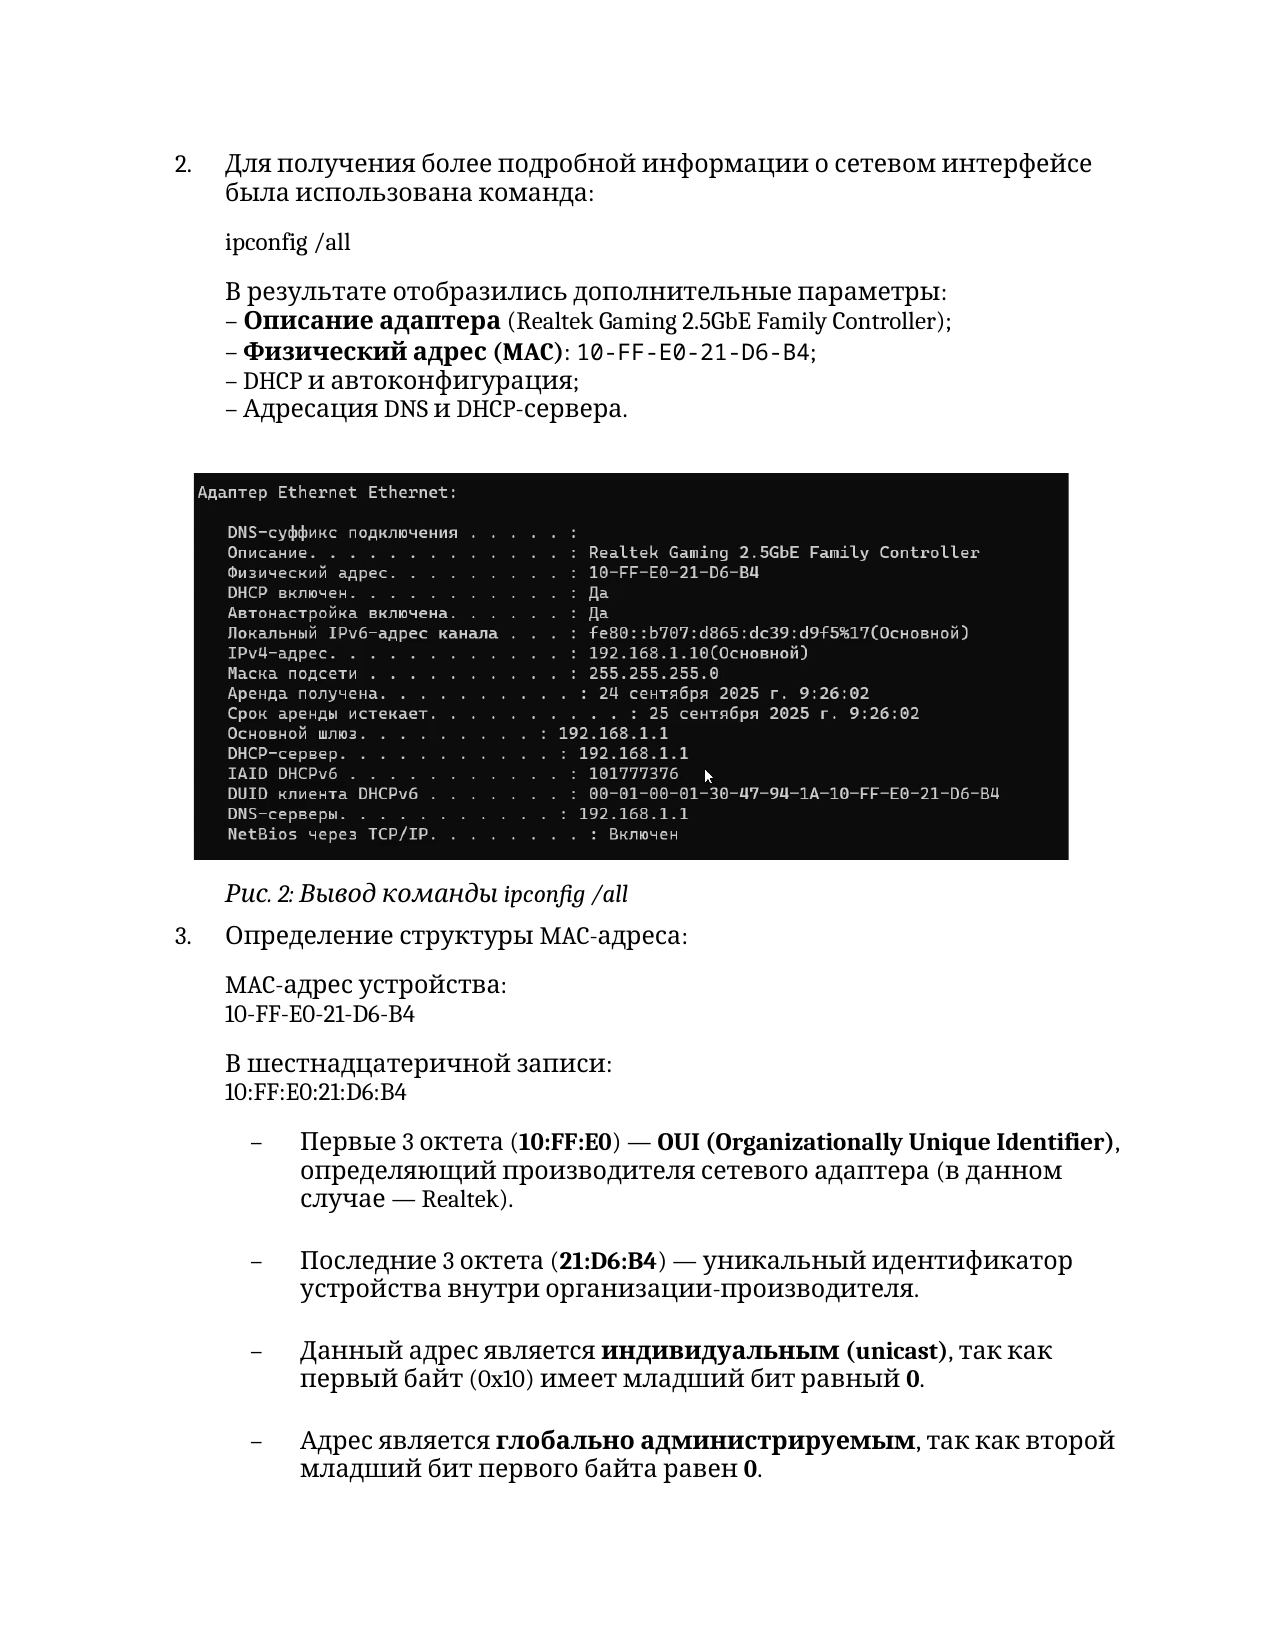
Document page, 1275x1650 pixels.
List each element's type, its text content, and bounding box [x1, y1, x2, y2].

list ipconfig /all [175, 228, 1125, 257]
list В шестнадцатеричной записи: 10:FF:E0:21:D6:B4 [175, 1049, 1125, 1107]
list MAC-адрес устройства: 10-FF-E0-21-D6-B4 [175, 971, 1125, 1029]
list Адрес является глобально администрируемым, так как второй младший бит первого байта равен 0. [250, 1427, 1125, 1484]
list В результате отобразились дополнительные параметры: – Описание адаптера (Realtek Gaming 2.5GbE Family Controller); – Физический адрес (MAC): 10-FF-E0-21-D6-B4; – DHCP и автоконфигурация; – Адресация DNS и DHCP-сервера. [175, 278, 1125, 424]
picture [193, 473, 1069, 860]
list Последние 3 октета (21:D6:B4) — уникальный идентификатор устройства внутри организации-производителя. [250, 1247, 1125, 1333]
list Данный адрес является индивидуальным (unicast), так как первый байт (0x10) имеет младший бит равный 0. [250, 1337, 1125, 1423]
list Для получения более подробной информации о сетевом интерфейсе была использована команда: [175, 150, 1125, 207]
list Первые 3 октета (10:FF:E0) — OUI (Organizationally Unique Identifier), определяющий производителя сетевого адаптера (в данном случае — Realtek). [250, 1128, 1125, 1243]
list Определение структуры MAC-адреса: [175, 922, 1125, 950]
list Рис. 2: Вывод команды ipconfig /all [175, 880, 1125, 909]
